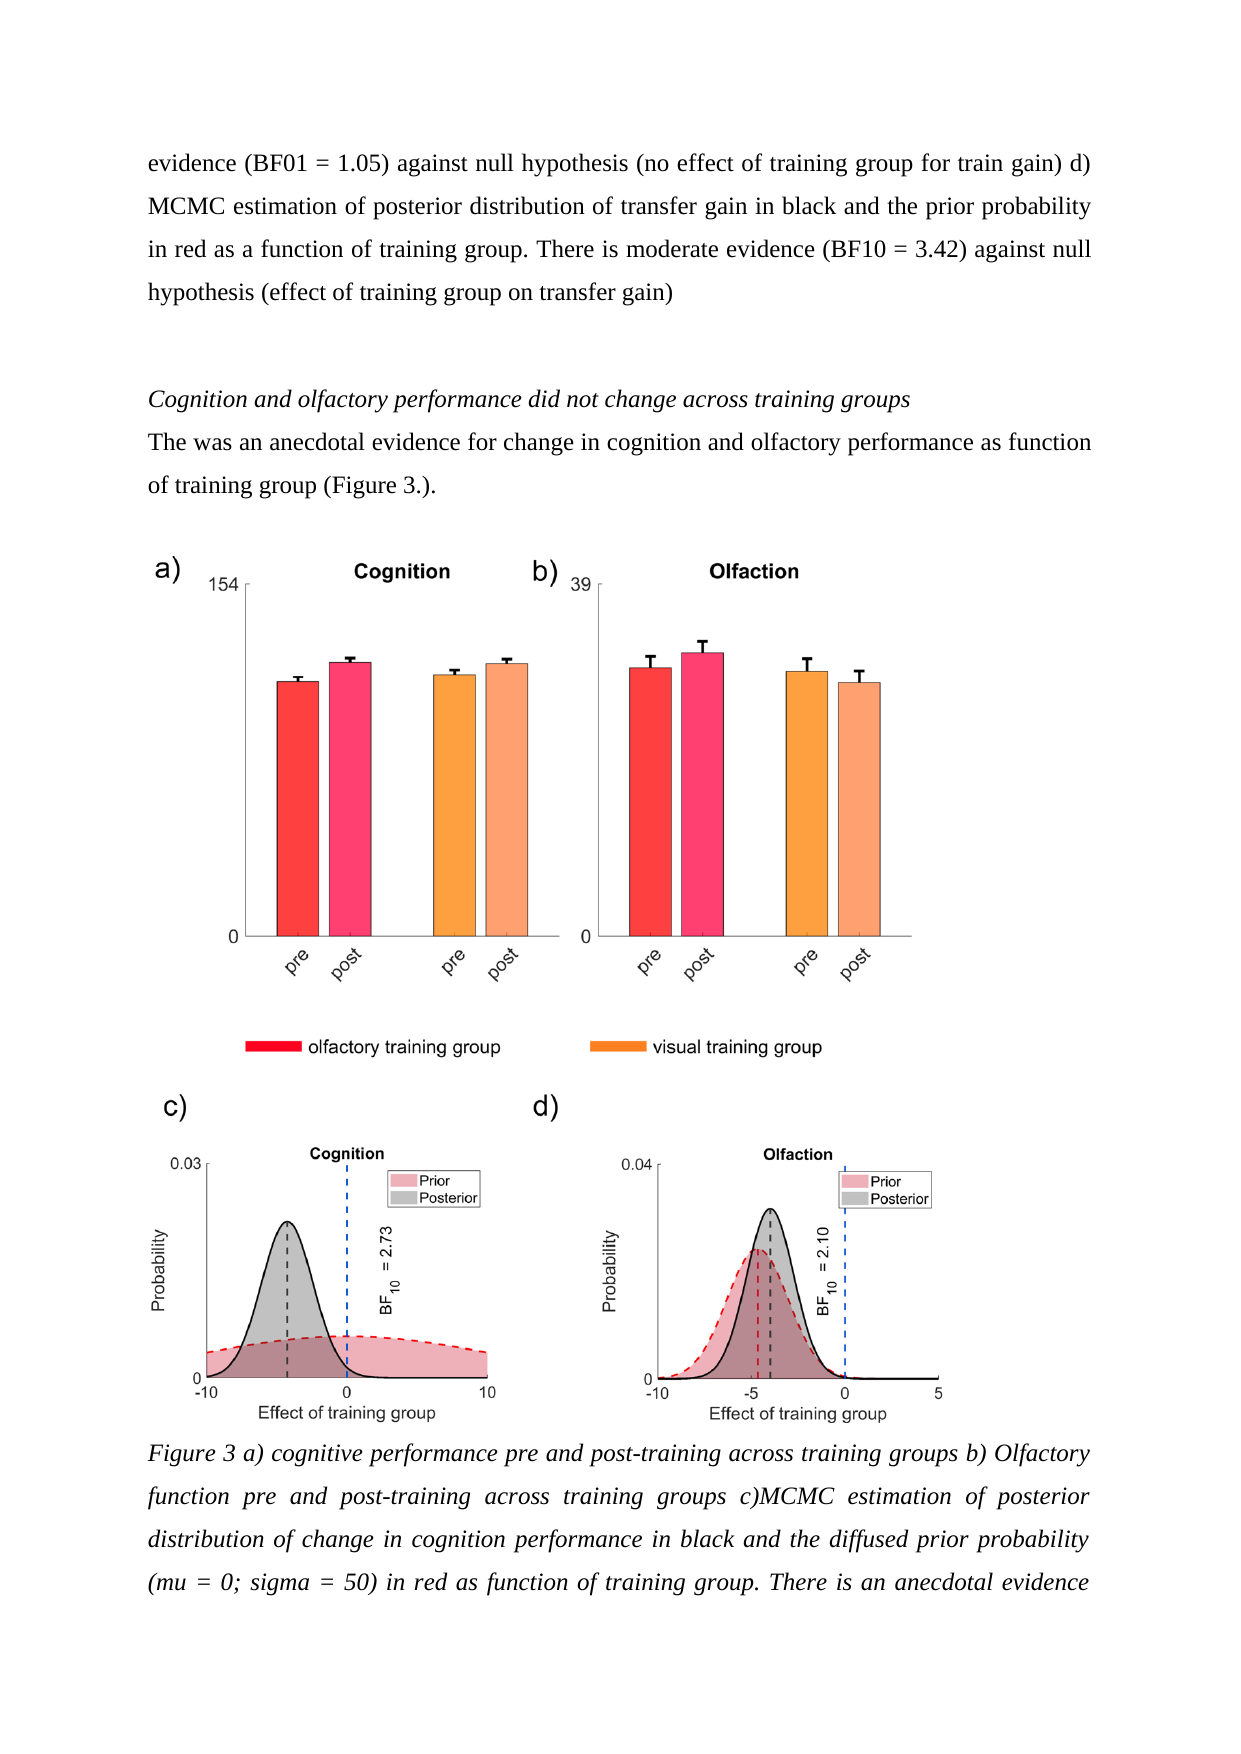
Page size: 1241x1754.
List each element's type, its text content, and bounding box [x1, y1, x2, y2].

text The was an anecdotal evidence for change in cognition and olfactory performance as function of training group (Figure 3.). [148, 427, 1093, 499]
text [148, 148, 1093, 306]
picture [147, 556, 974, 1423]
text Cognition and olfactory performance did not change across training groups [148, 384, 1093, 413]
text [148, 1438, 1093, 1596]
